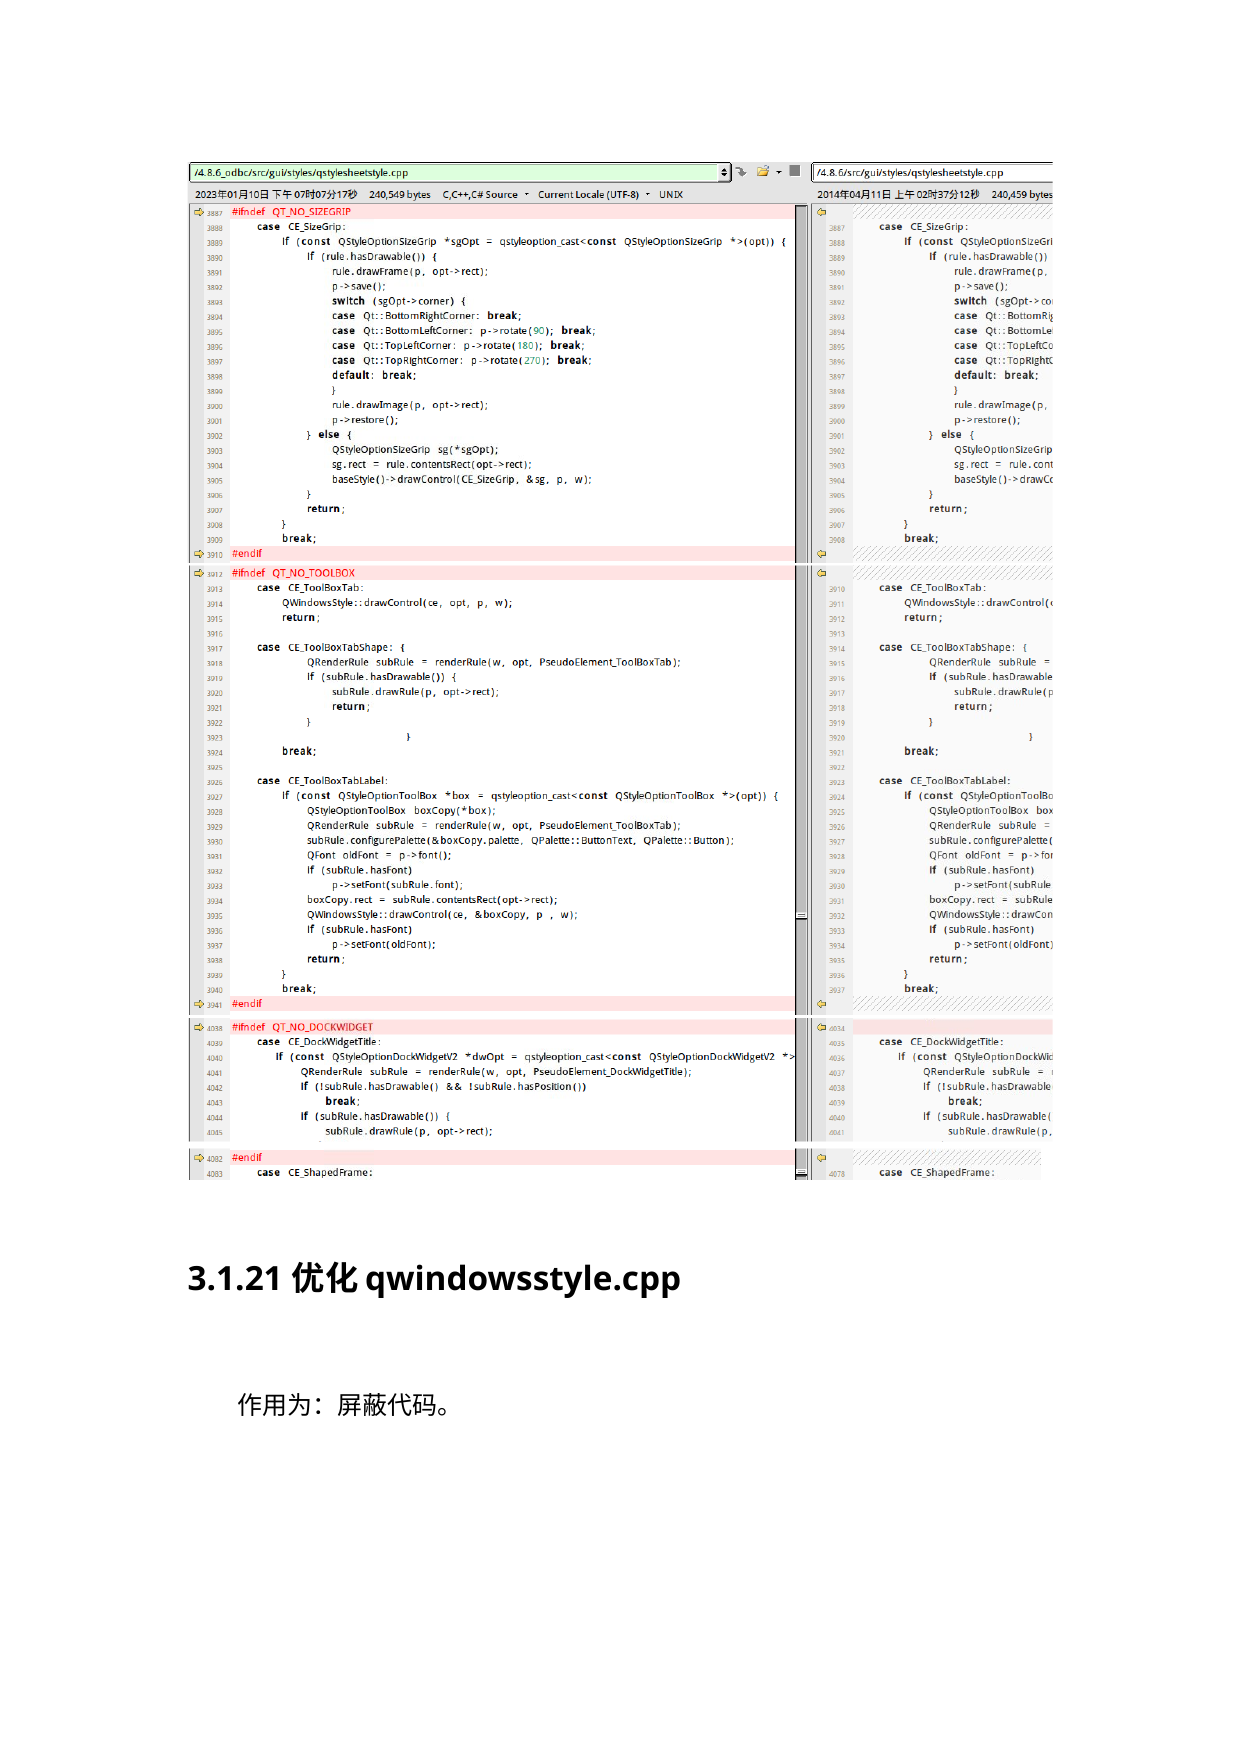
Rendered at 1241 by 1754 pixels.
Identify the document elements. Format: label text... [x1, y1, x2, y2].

text 作用为：屏蔽代码。 [187, 1371, 1053, 1436]
subtitle 3.1.21 优化qwindowsstyle.cpp [187, 1244, 1053, 1309]
picture [187, 162, 1053, 1181]
